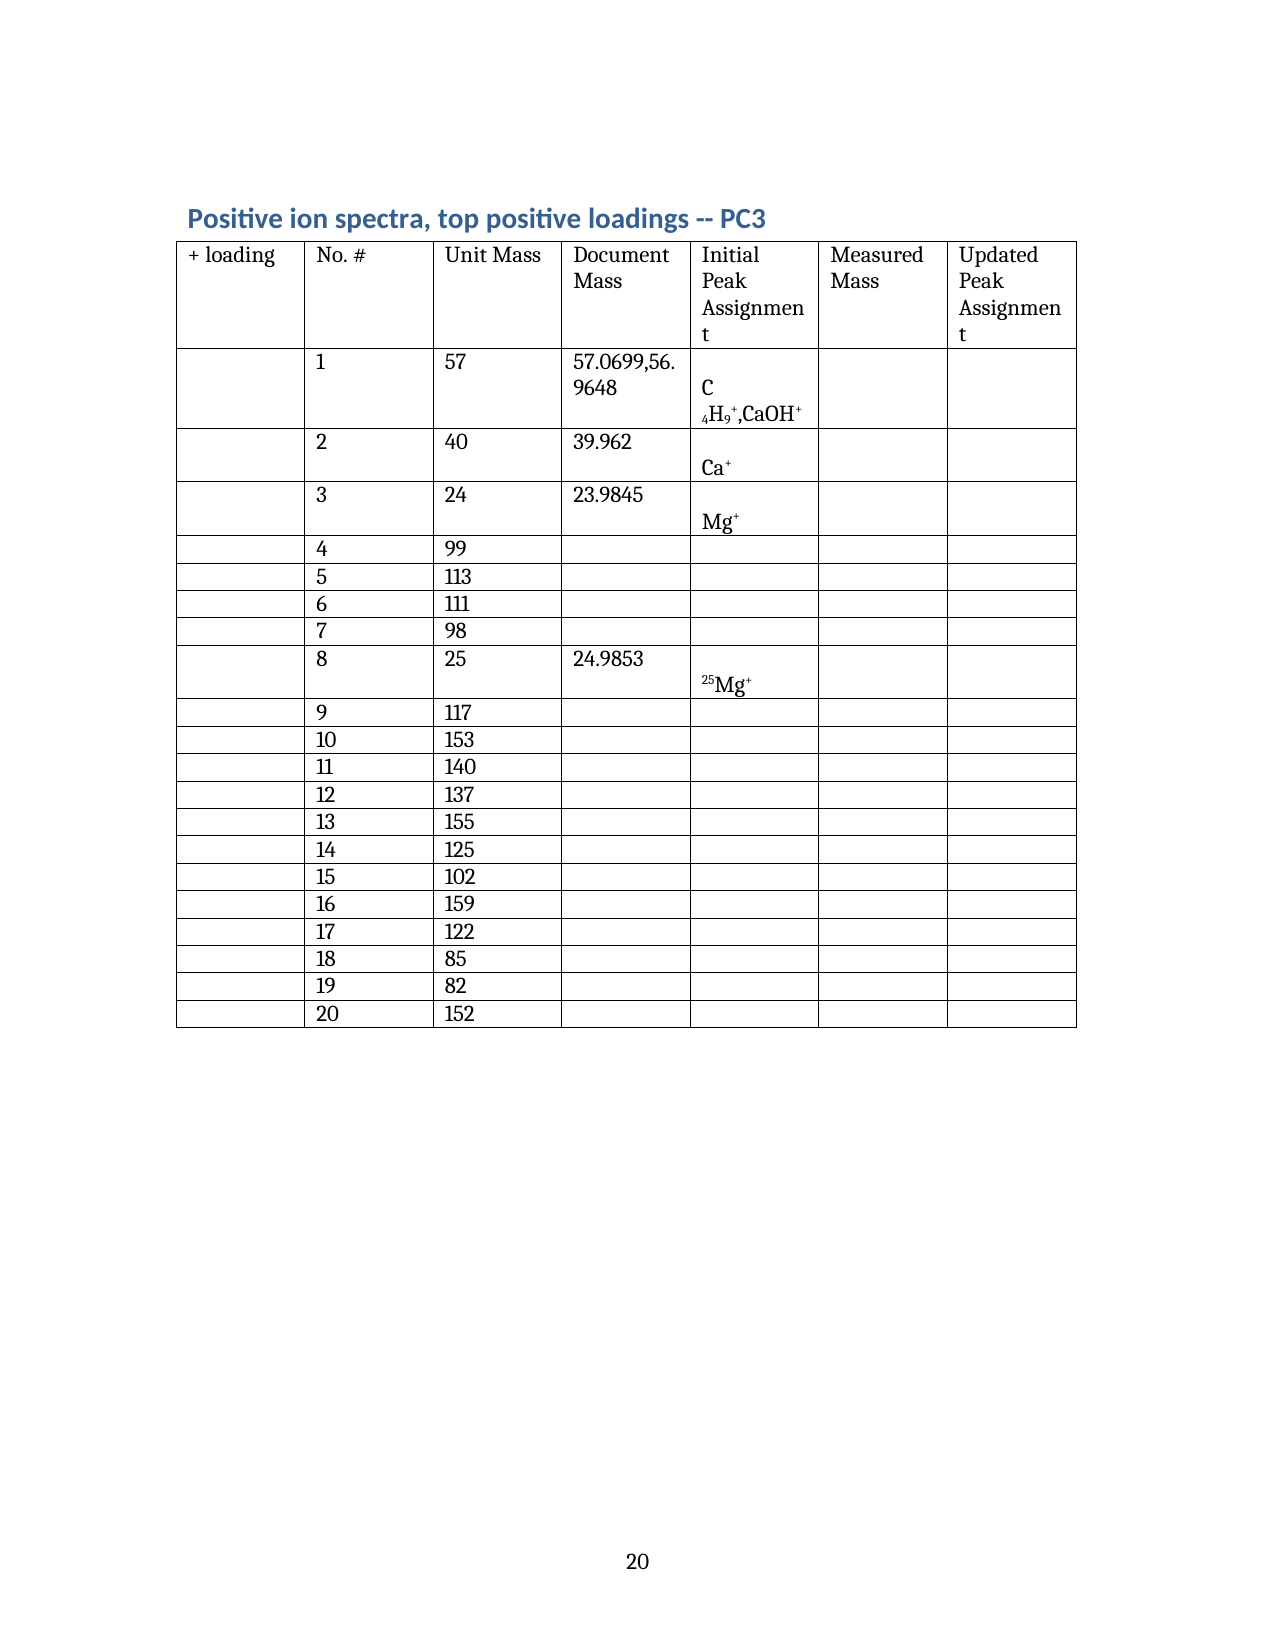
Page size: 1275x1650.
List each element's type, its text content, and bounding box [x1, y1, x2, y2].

table_cell [948, 946, 1076, 972]
table_cell [562, 699, 690, 726]
table_cell 153 [434, 727, 561, 753]
table_cell 15 [305, 864, 433, 890]
table_cell 23.9845 [562, 482, 690, 535]
table_cell [819, 591, 947, 617]
table_cell 25 [434, 646, 561, 698]
table_cell [177, 754, 304, 781]
table_cell [177, 699, 304, 726]
table_cell [691, 591, 818, 617]
table_cell 40 [434, 429, 561, 481]
table_cell 57 [434, 349, 561, 427]
table_cell [562, 1001, 690, 1027]
table_cell 57.0699,56.9648 [562, 349, 690, 427]
table_cell [691, 891, 818, 917]
table_cell 24 [434, 482, 561, 535]
subtitle Positive ion spectra, top positive loadings -- PC3 [187, 200, 1087, 236]
table_cell [562, 564, 690, 590]
table_cell [819, 1001, 947, 1027]
table_cell [562, 946, 690, 972]
table_cell [691, 836, 818, 863]
table_cell [177, 864, 304, 890]
table_cell 14 [305, 836, 433, 863]
table_cell [691, 618, 818, 644]
table_cell [177, 973, 304, 1000]
table_cell 39.962 [562, 429, 690, 481]
table_cell 3 [305, 482, 433, 535]
table_cell [819, 782, 947, 808]
table_cell [691, 973, 818, 1000]
table_cell [948, 1001, 1076, 1027]
table_cell [948, 618, 1076, 644]
table_cell 117 [434, 699, 561, 726]
table_cell 13 [305, 809, 433, 835]
table_cell [948, 646, 1076, 698]
table_cell 137 [434, 782, 561, 808]
table_cell [948, 809, 1076, 835]
table_cell 5 [305, 564, 433, 590]
table_cell [819, 564, 947, 590]
table_cell [948, 919, 1076, 945]
table_cell [819, 973, 947, 1000]
table_cell [562, 754, 690, 781]
table_cell [177, 349, 304, 427]
table_cell 19 [305, 973, 433, 1000]
table_cell [562, 782, 690, 808]
table_cell [819, 536, 947, 562]
table_cell [819, 727, 947, 753]
table_cell 102 [434, 864, 561, 890]
table_cell 10 [305, 727, 433, 753]
table_cell [819, 836, 947, 863]
table_cell 113 [434, 564, 561, 590]
table_cell [691, 754, 818, 781]
table_cell [177, 919, 304, 945]
table_cell Ca+ [691, 429, 818, 481]
table_cell 2 [305, 429, 433, 481]
table_cell [177, 727, 304, 753]
table_cell [819, 618, 947, 644]
table_cell [177, 536, 304, 562]
table_cell 25Mg+ [691, 646, 818, 698]
table_cell [819, 891, 947, 917]
table_cell [948, 699, 1076, 726]
table_cell [819, 864, 947, 890]
table_cell 85 [434, 946, 561, 972]
table_cell [819, 919, 947, 945]
table_cell 7 [305, 618, 433, 644]
table_cell [691, 782, 818, 808]
table_header Document Mass [562, 242, 690, 347]
table_cell [177, 836, 304, 863]
table_cell [562, 727, 690, 753]
table_cell [177, 591, 304, 617]
table_cell [948, 429, 1076, 481]
table_cell [948, 836, 1076, 863]
table_cell [691, 564, 818, 590]
table_cell [691, 536, 818, 562]
table_cell [562, 836, 690, 863]
table_cell [691, 727, 818, 753]
table_cell [819, 429, 947, 481]
table_cell [819, 946, 947, 972]
table_cell 20 [305, 1001, 433, 1027]
table_cell [948, 349, 1076, 427]
table_cell [177, 482, 304, 535]
table_cell 4 [305, 536, 433, 562]
table_cell [948, 891, 1076, 917]
table_cell [562, 919, 690, 945]
table_cell 18 [305, 946, 433, 972]
table_header Updated Peak Assignment [948, 242, 1076, 347]
table_cell 12 [305, 782, 433, 808]
table_cell [177, 891, 304, 917]
table_cell 155 [434, 809, 561, 835]
table_cell [562, 618, 690, 644]
table_cell 122 [434, 919, 561, 945]
table_cell 6 [305, 591, 433, 617]
table_cell 152 [434, 1001, 561, 1027]
table_cell [948, 864, 1076, 890]
table_cell C4H9+,CaOH+ [691, 349, 818, 427]
table_cell [562, 809, 690, 835]
table_cell [948, 782, 1076, 808]
table_cell [691, 809, 818, 835]
table_cell [691, 919, 818, 945]
table_cell [691, 946, 818, 972]
table_cell [948, 591, 1076, 617]
table_cell 159 [434, 891, 561, 917]
table_cell 140 [434, 754, 561, 781]
table_cell [177, 429, 304, 481]
table_cell [948, 536, 1076, 562]
table_cell 111 [434, 591, 561, 617]
table_cell 11 [305, 754, 433, 781]
table_header Unit Mass [434, 242, 561, 347]
table_cell [819, 646, 947, 698]
table_cell [691, 699, 818, 726]
table_cell 99 [434, 536, 561, 562]
table_cell Mg+ [691, 482, 818, 535]
table_cell 17 [305, 919, 433, 945]
table_cell [819, 699, 947, 726]
table_cell [948, 482, 1076, 535]
table_cell 1 [305, 349, 433, 427]
table_header Initial Peak Assignment [691, 242, 818, 347]
table_cell [562, 891, 690, 917]
table_cell [562, 864, 690, 890]
table_cell 98 [434, 618, 561, 644]
table_cell [562, 536, 690, 562]
table_header No. # [305, 242, 433, 347]
table_cell [177, 646, 304, 698]
table_cell [562, 973, 690, 1000]
table_cell 125 [434, 836, 561, 863]
table_header Measured Mass [819, 242, 947, 347]
table_cell [177, 1001, 304, 1027]
table_cell 24.9853 [562, 646, 690, 698]
table_cell 9 [305, 699, 433, 726]
table_cell [691, 1001, 818, 1027]
table_cell 8 [305, 646, 433, 698]
table_cell [819, 482, 947, 535]
table_cell [819, 349, 947, 427]
table_cell [562, 591, 690, 617]
table_cell [691, 864, 818, 890]
table_cell [948, 754, 1076, 781]
table_cell [948, 564, 1076, 590]
table_cell [819, 754, 947, 781]
table_cell [177, 946, 304, 972]
table_cell [177, 618, 304, 644]
table_cell [177, 564, 304, 590]
table_cell [177, 809, 304, 835]
table_cell [948, 973, 1076, 1000]
table_cell 82 [434, 973, 561, 1000]
table_cell [819, 809, 947, 835]
table_header + loading [177, 242, 304, 347]
table_cell [177, 782, 304, 808]
table_cell 16 [305, 891, 433, 917]
table_cell [948, 727, 1076, 753]
